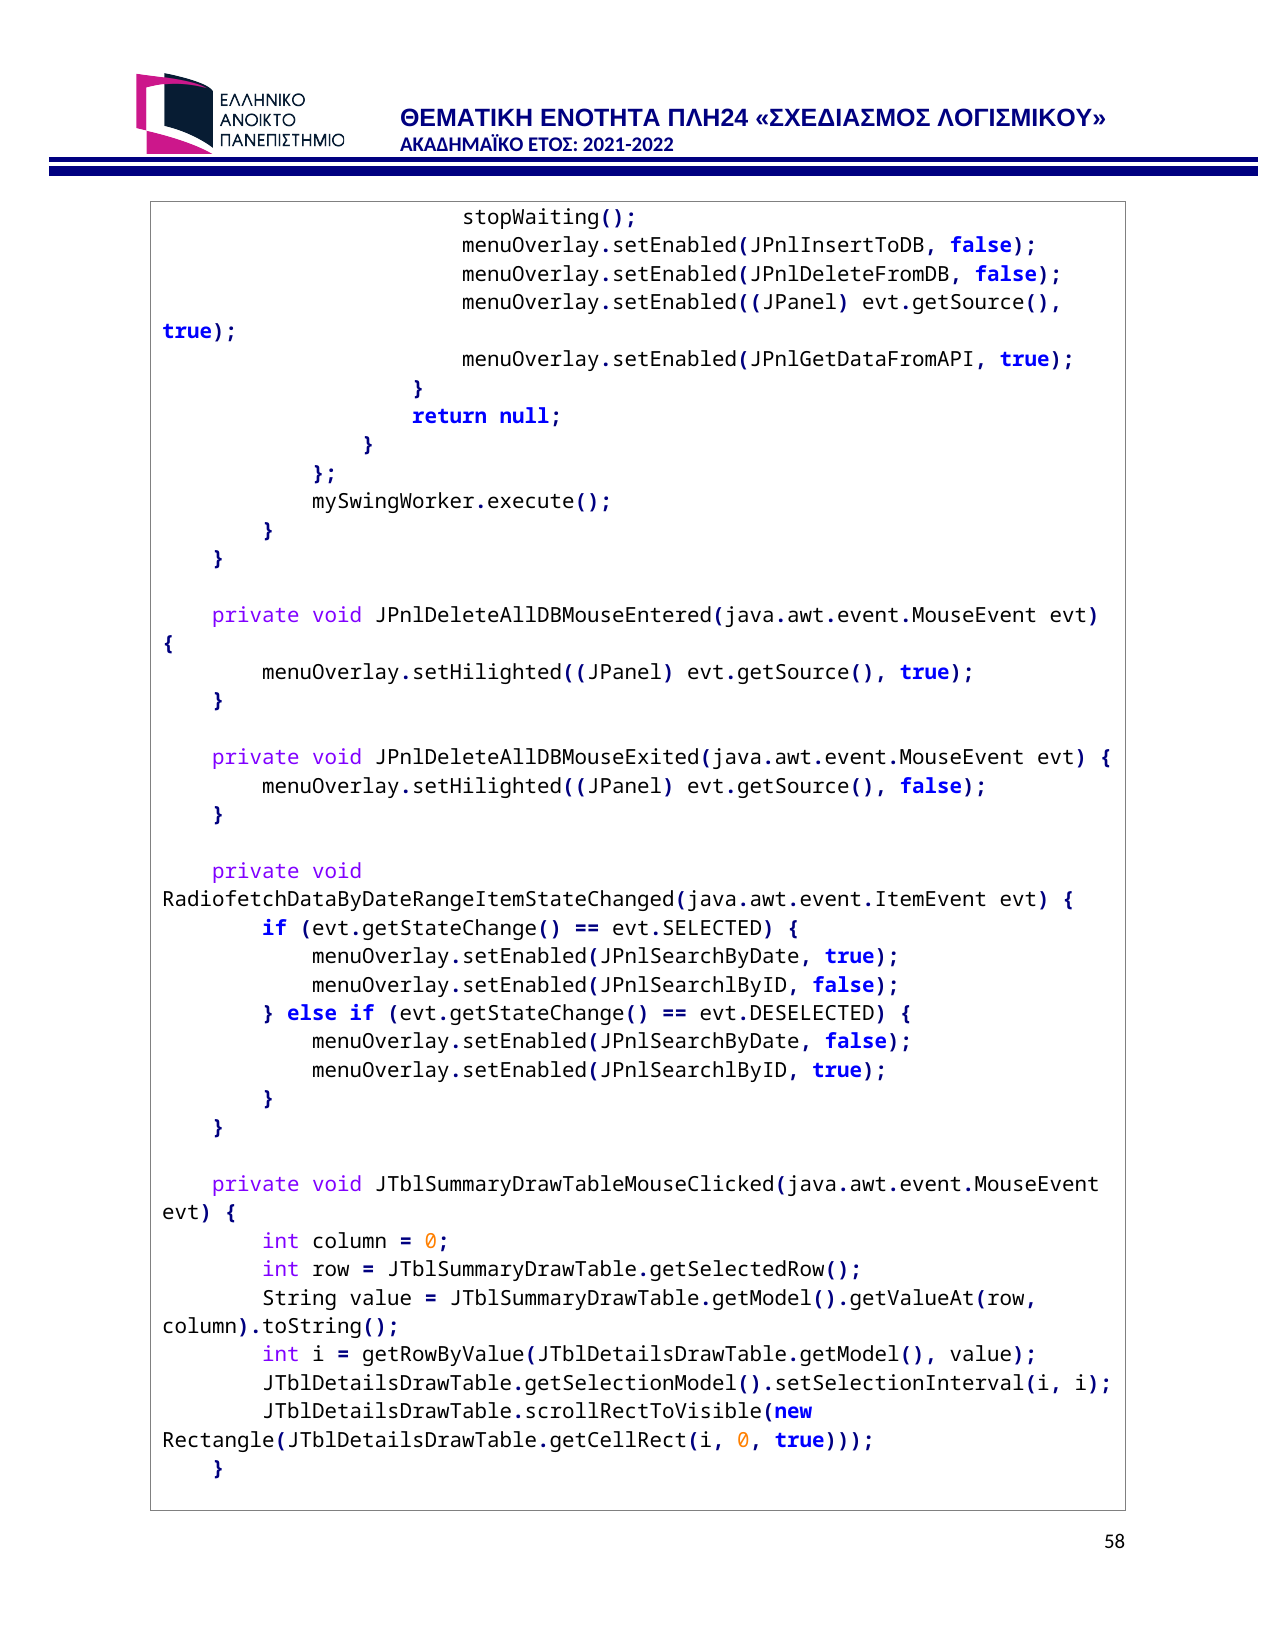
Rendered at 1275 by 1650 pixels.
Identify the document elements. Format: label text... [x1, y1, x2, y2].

picture [136, 73, 345, 154]
